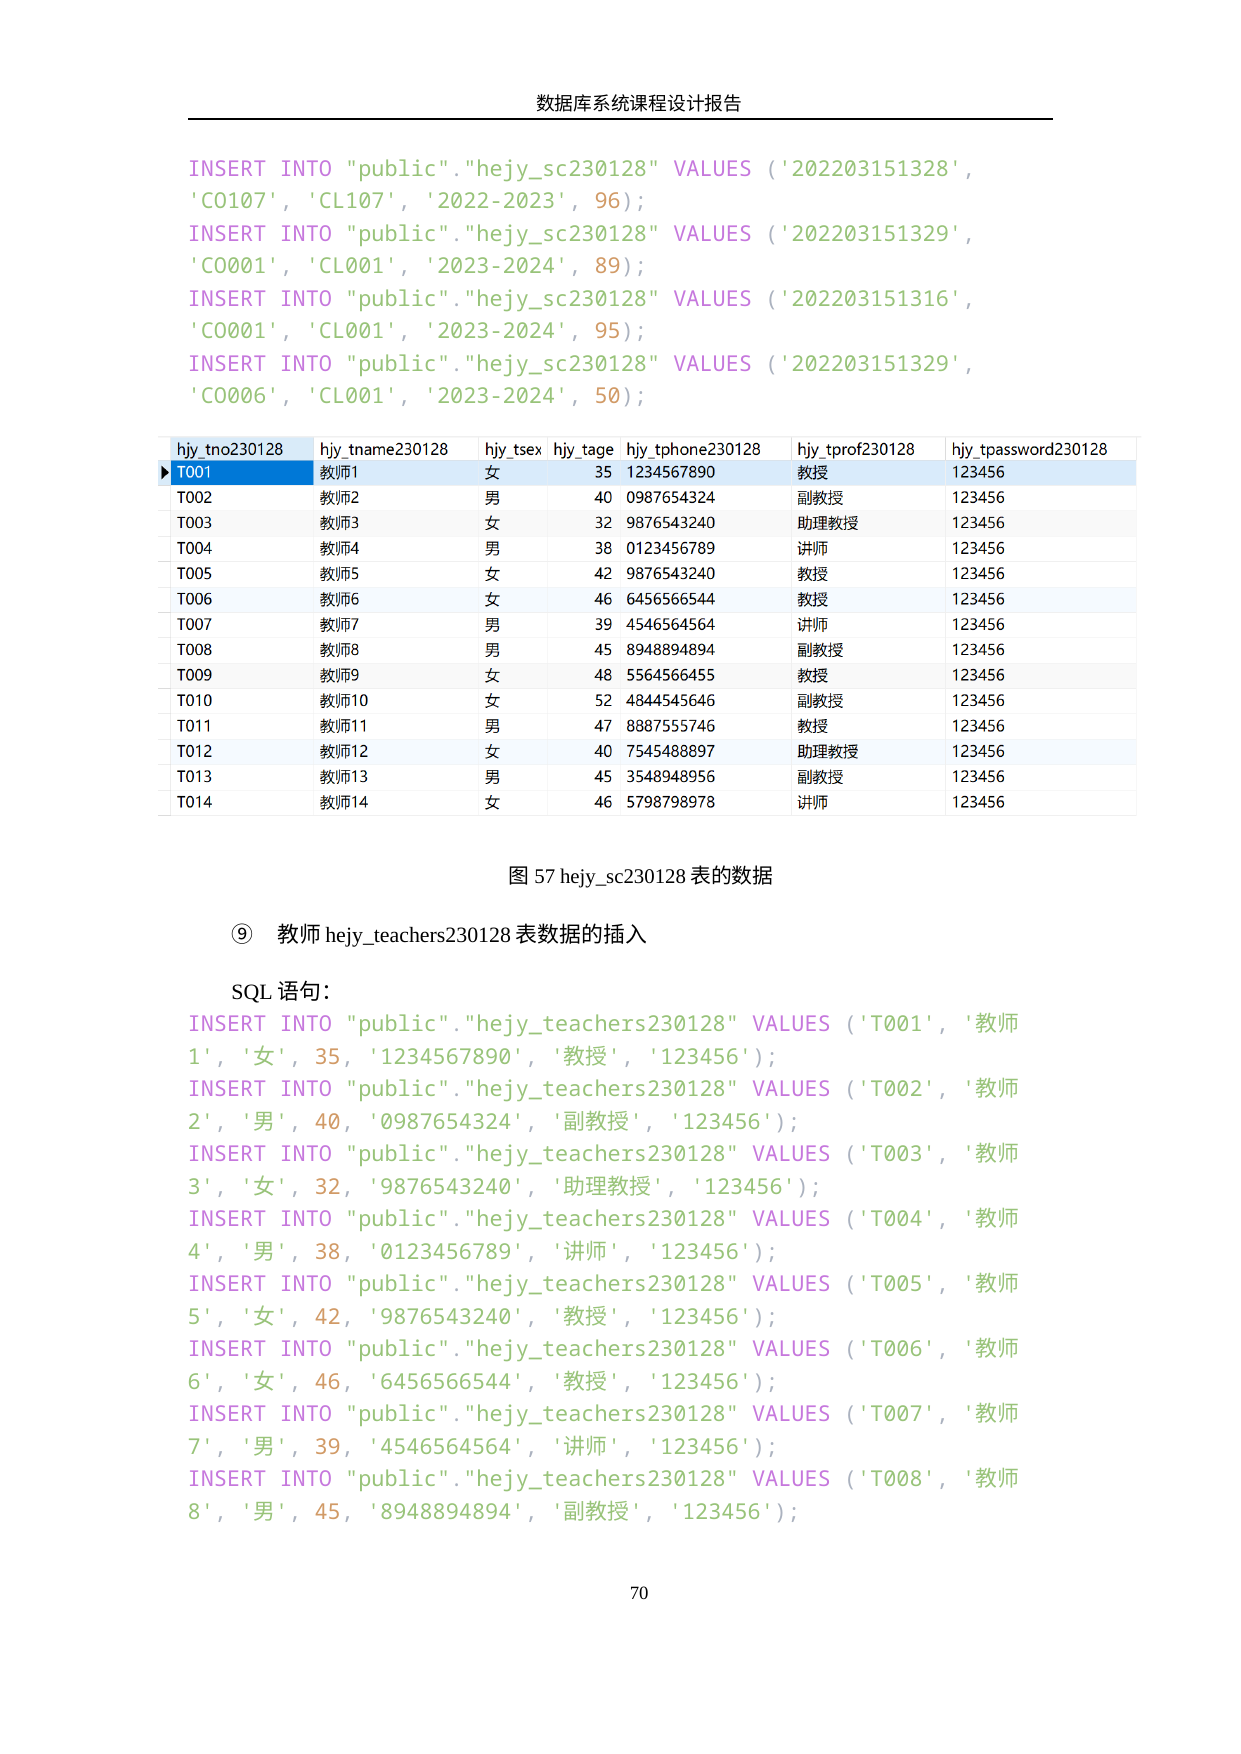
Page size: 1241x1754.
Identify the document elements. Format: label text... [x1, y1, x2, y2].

text INSERT INTO "public"."hejy_teachers230128" VALUES ('T006', '教师6', '女', 46, '6456566544', '教授', '123456'); [187, 1331, 1053, 1396]
text INSERT INTO "public"."hejy_teachers230128" VALUES ('T004', '教师4', '男', 38, '0123456789', '讲师', '123456'); [187, 1201, 1053, 1266]
text INSERT INTO "public"."hejy_sc230128" VALUES ('202203151316', 'CO001', 'CL001', '2023-2024', 95); [187, 281, 1053, 346]
text INSERT INTO "public"."hejy_sc230128" VALUES ('202203151328', 'CO107', 'CL107', '2022-2023', 96); [187, 151, 1053, 216]
text INSERT INTO "public"."hejy_teachers230128" VALUES ('T007', '教师7', '男', 39, '4546564564', '讲师', '123456'); [187, 1396, 1053, 1461]
text INSERT INTO "public"."hejy_teachers230128" VALUES ('T002', '教师2', '男', 40, '0987654324', '副教授', '123456'); [187, 1071, 1053, 1136]
text INSERT INTO "public"."hejy_sc230128" VALUES ('202203151329', 'CO006', 'CL001', '2023-2024', 50); [187, 346, 1053, 411]
text INSERT INTO "public"."hejy_teachers230128" VALUES ('T001', '教师1', '女', 35, '1234567890', '教授', '123456'); [187, 1006, 1053, 1071]
text 图 57 hejy_sc230128表的数据 [187, 859, 1053, 891]
picture [158, 436, 1142, 830]
list 教师hejy_teachers230128表数据的插入 [231, 916, 1053, 949]
text INSERT INTO "public"."hejy_teachers230128" VALUES ('T008', '教师8', '男', 45, '8948894894', '副教授', '123456'); [187, 1461, 1053, 1526]
text SQL语句： [187, 974, 1053, 1006]
text INSERT INTO "public"."hejy_sc230128" VALUES ('202203151329', 'CO001', 'CL001', '2023-2024', 89); [187, 216, 1053, 281]
text INSERT INTO "public"."hejy_teachers230128" VALUES ('T005', '教师5', '女', 42, '9876543240', '教授', '123456'); [187, 1266, 1053, 1331]
text INSERT INTO "public"."hejy_teachers230128" VALUES ('T003', '教师3', '女', 32, '9876543240', '助理教授', '123456'); [187, 1136, 1053, 1201]
